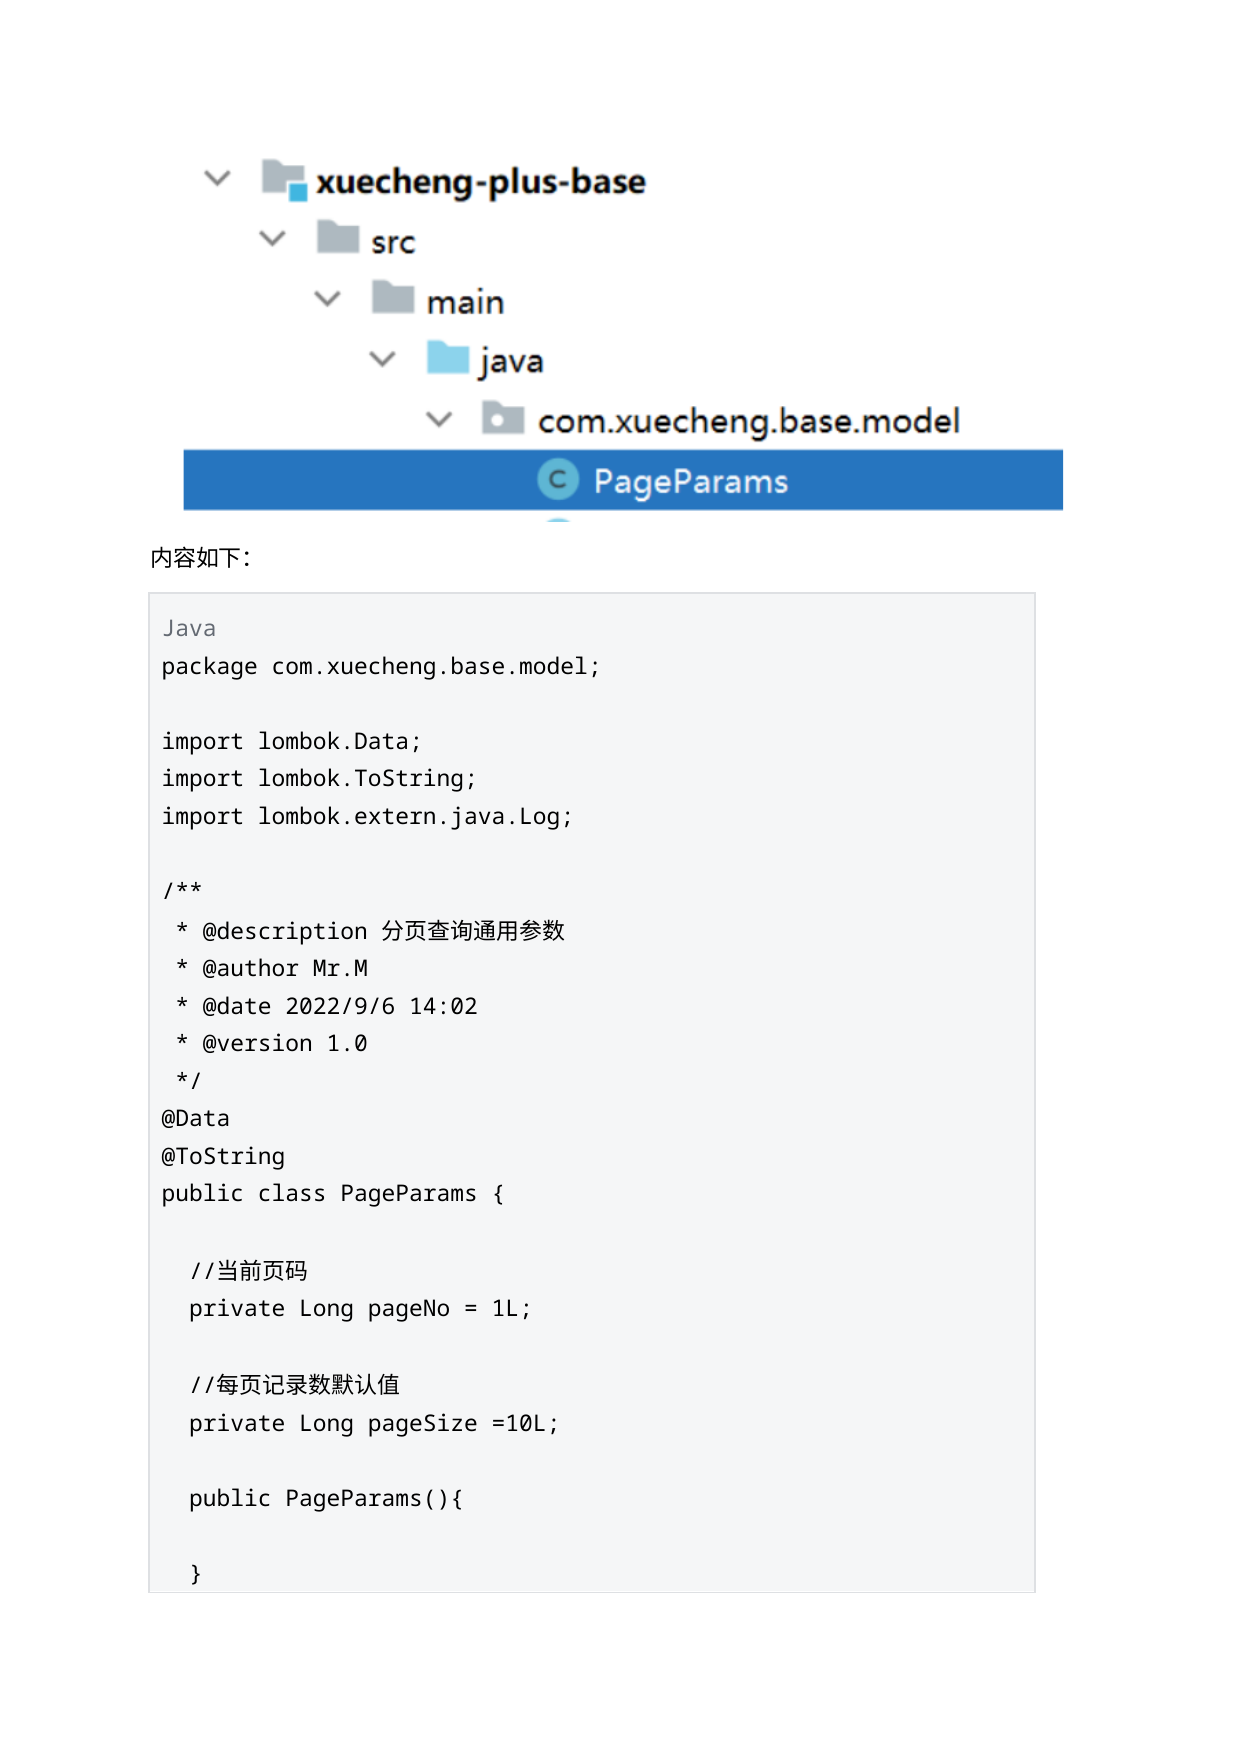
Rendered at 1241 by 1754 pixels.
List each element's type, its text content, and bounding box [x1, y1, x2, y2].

text 内容如下： [150, 540, 1090, 573]
picture [177, 150, 1064, 522]
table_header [150, 594, 1034, 1591]
